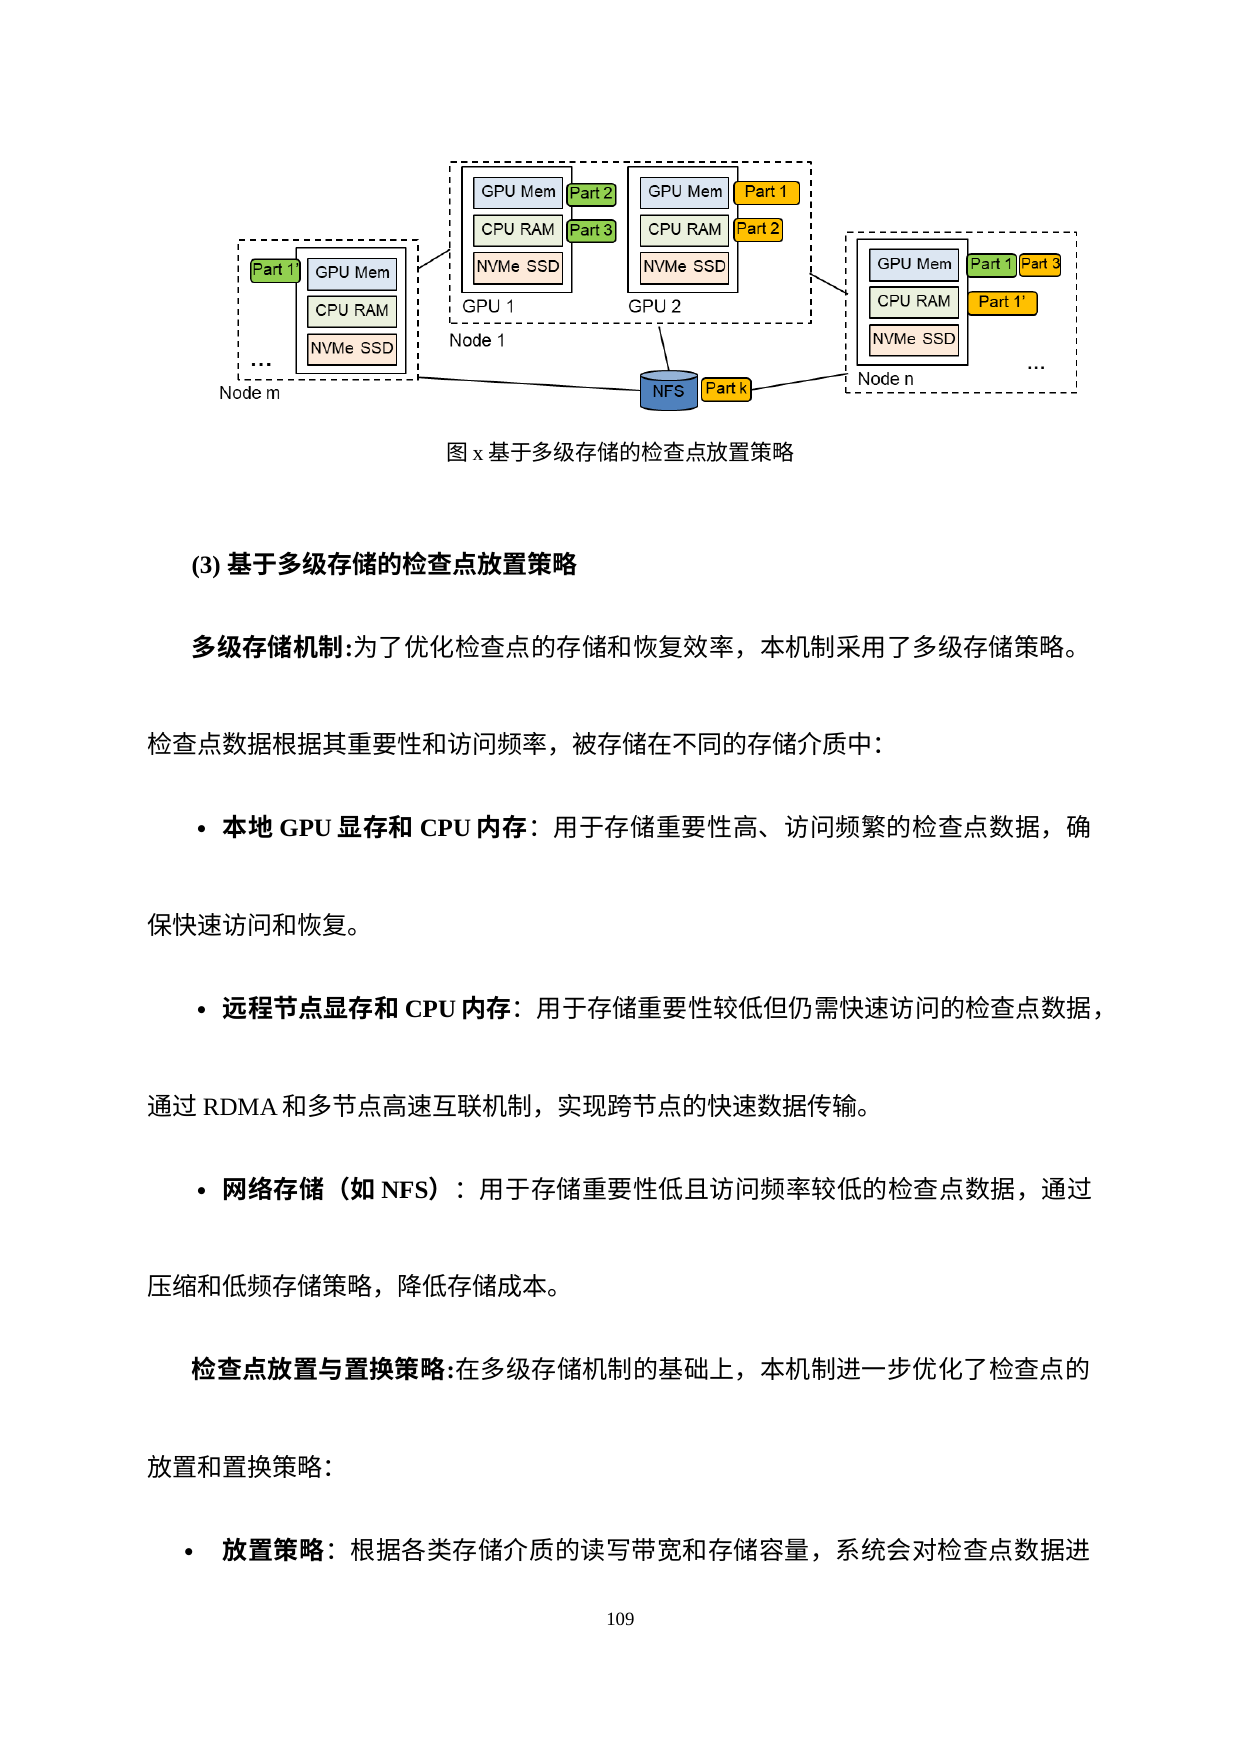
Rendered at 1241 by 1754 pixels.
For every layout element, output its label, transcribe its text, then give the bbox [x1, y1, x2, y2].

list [185, 1516, 1092, 1581]
list 检查点放置与置换策略:在多级存储机制的基础上，本机制进一步优化了检查点的放置和置换策略： [148, 1335, 1092, 1498]
list 本地GPU显存和CPU内存：用于存储重要性高、访问频繁的检查点数据，确保快速访问和恢复。 [148, 793, 1092, 956]
list (3) 基于多级存储的检查点放置策略 [148, 530, 1092, 595]
text 图x基于多级存储的检查点放置策略 [148, 434, 1092, 467]
list 网络存储（如NFS）：用于存储重要性低且访问频率较低的检查点数据，通过压缩和低频存储策略，降低存储成本。 [148, 1155, 1092, 1317]
list 远程节点显存和CPU内存：用于存储重要性较低但仍需快速访问的检查点数据，通过RDMA和多节点高速互联机制，实现跨节点的快速数据传输。 [148, 974, 1092, 1137]
picture [207, 161, 1077, 414]
list 多级存储机制:为了优化检查点的存储和恢复效率，本机制采用了多级存储策略。检查点数据根据其重要性和访问频率，被存储在不同的存储介质中： [148, 613, 1092, 775]
